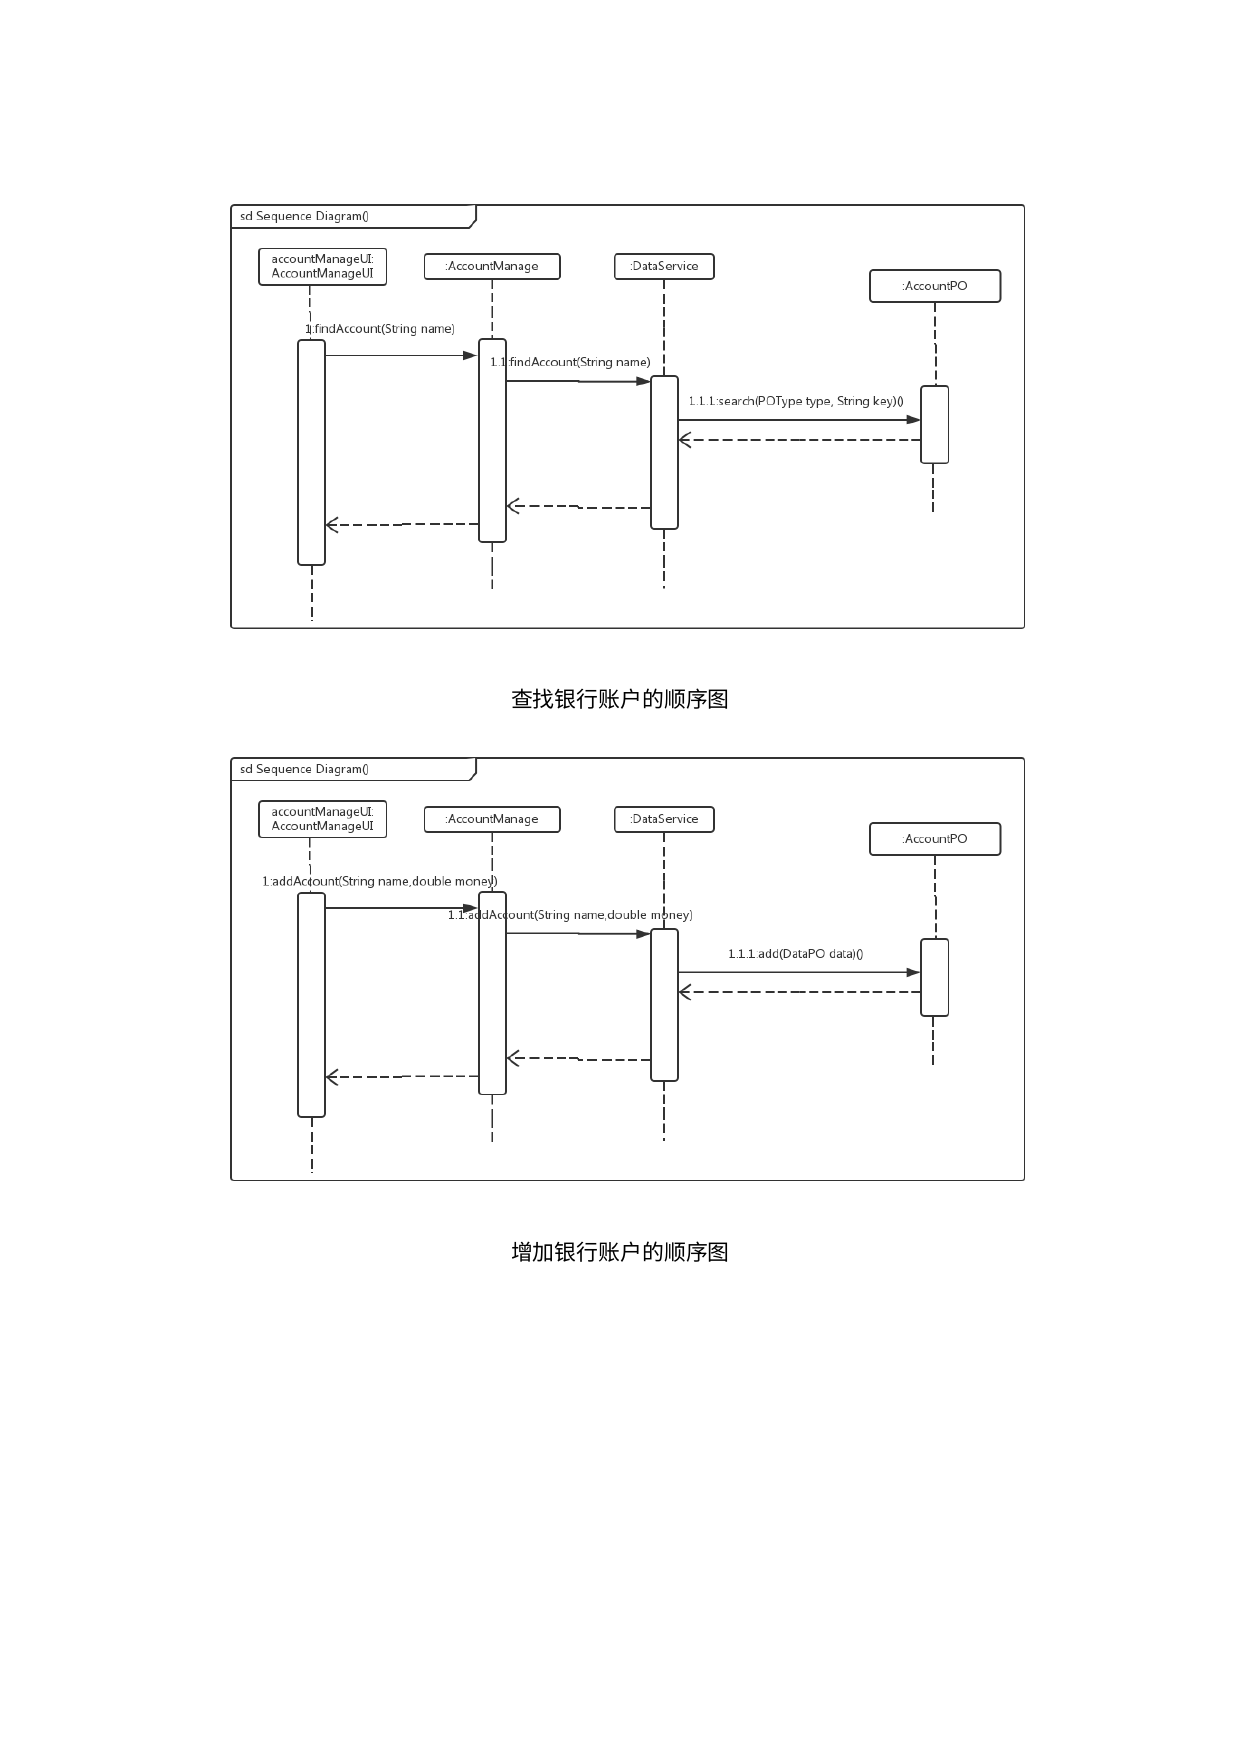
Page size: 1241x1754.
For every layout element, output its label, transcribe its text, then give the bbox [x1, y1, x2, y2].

text 增加银行账户的顺序图 [187, 1234, 1053, 1267]
text 查找银行账户的顺序图 [187, 682, 1053, 714]
picture [187, 162, 1053, 657]
picture [187, 714, 1053, 1209]
